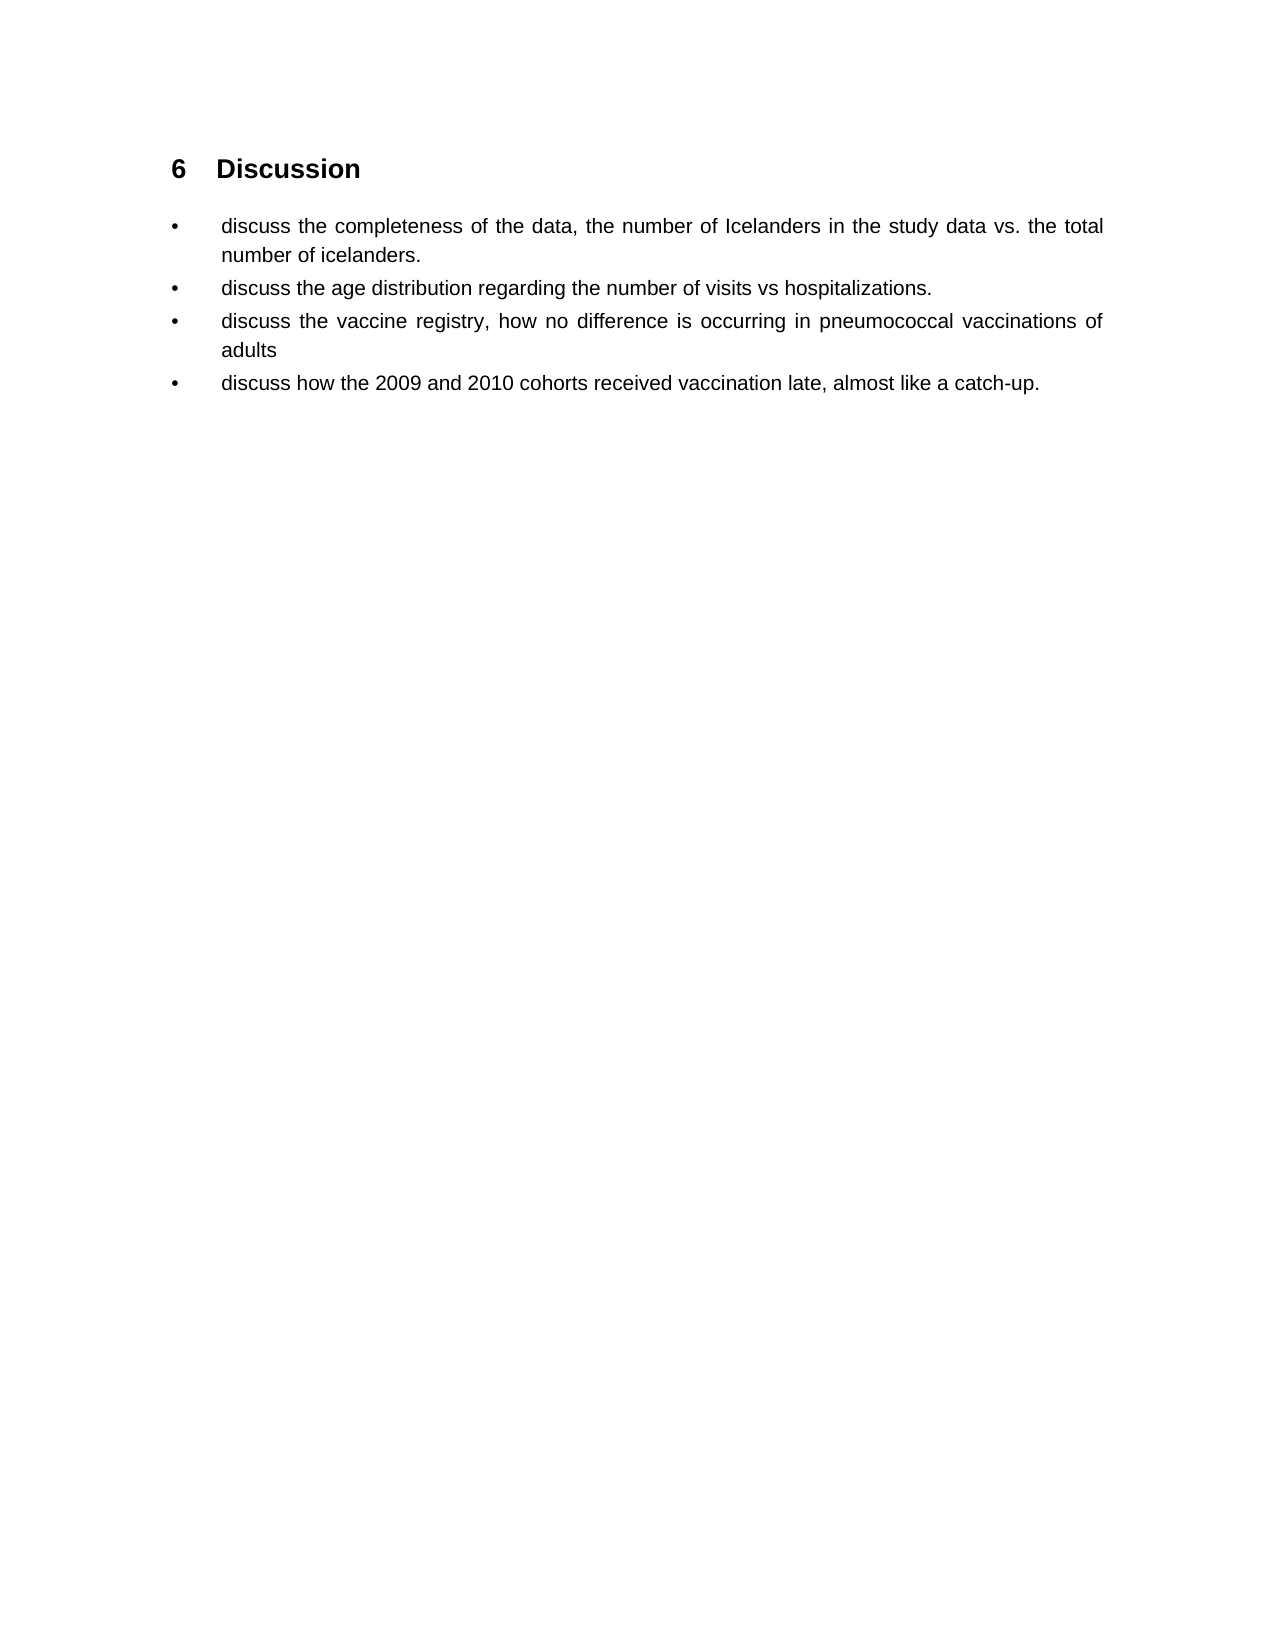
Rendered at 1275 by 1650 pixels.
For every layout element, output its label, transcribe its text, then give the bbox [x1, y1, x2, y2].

list discuss the completeness of the data, the number of Icelanders in the study data vs. the total number of icelanders. [171, 210, 1104, 268]
subtitle Discussion [171, 153, 1104, 185]
list discuss the age distribution regarding the number of visits vs hospitalizations. [171, 272, 1104, 301]
list discuss the vaccine registry, how no difference is occurring in pneumococcal vaccinations of adults [171, 305, 1104, 363]
list discuss how the 2009 and 2010 cohorts received vaccination late, almost like a catch-up. [171, 367, 1104, 396]
